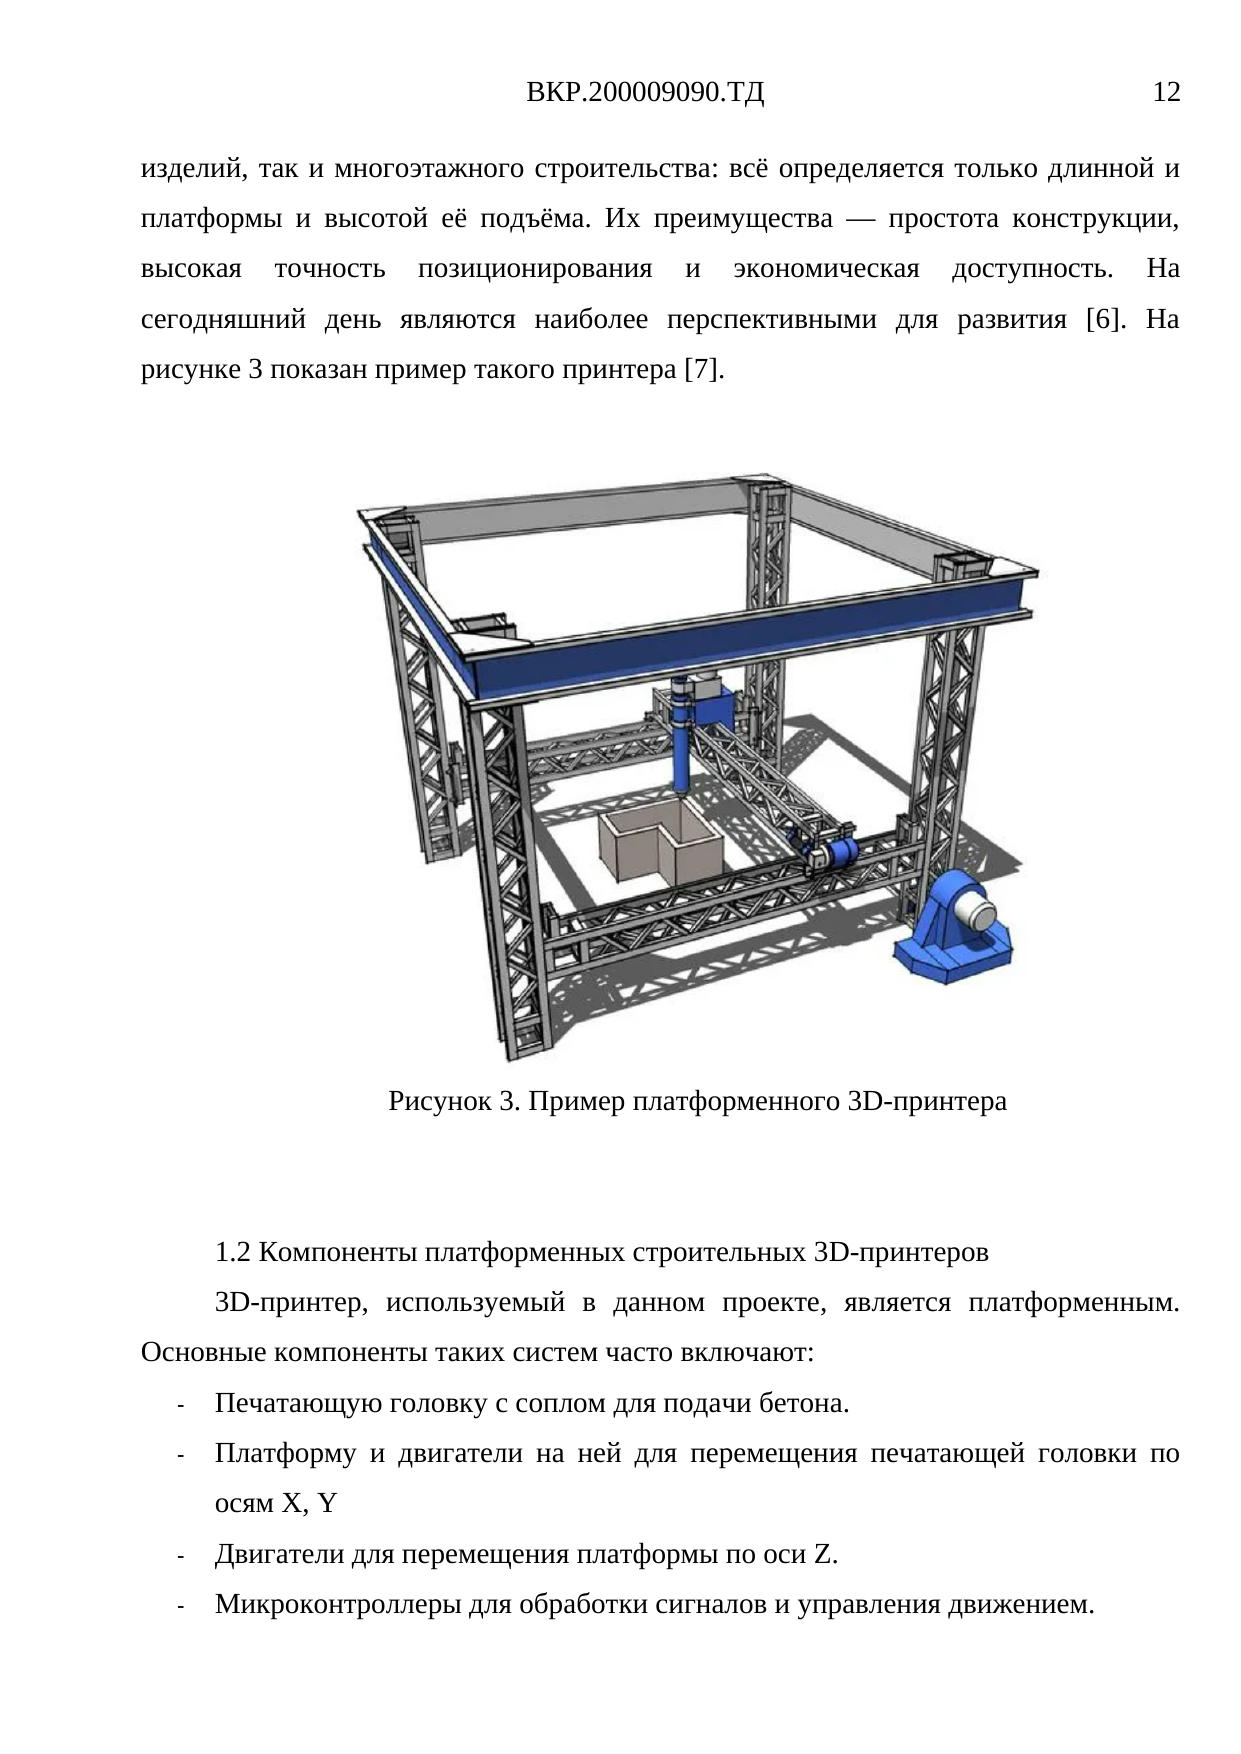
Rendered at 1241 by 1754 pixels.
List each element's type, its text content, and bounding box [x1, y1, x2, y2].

subtitle 1.2 Компоненты платформенных строительных 3D-принтеров [141, 1234, 1181, 1267]
list Микроконтроллеры для обработки сигналов и управления движением. [177, 1586, 1181, 1619]
list Платформу и двигатели на ней для перемещения печатающей головки по осям X, Y [177, 1435, 1181, 1519]
text Рисунок 3. Пример платформенного 3D-принтера [141, 1083, 1181, 1116]
list Печатающую головку с соплом для подачи бетона. [177, 1385, 1181, 1418]
picture [335, 451, 1061, 1069]
text 3D-принтер, используемый в данном проекте, является платформенным. Основные компоненты таких систем часто включают: [141, 1284, 1181, 1368]
list Двигатели для перемещения платформы по оси Z. [177, 1536, 1181, 1569]
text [141, 150, 1181, 385]
